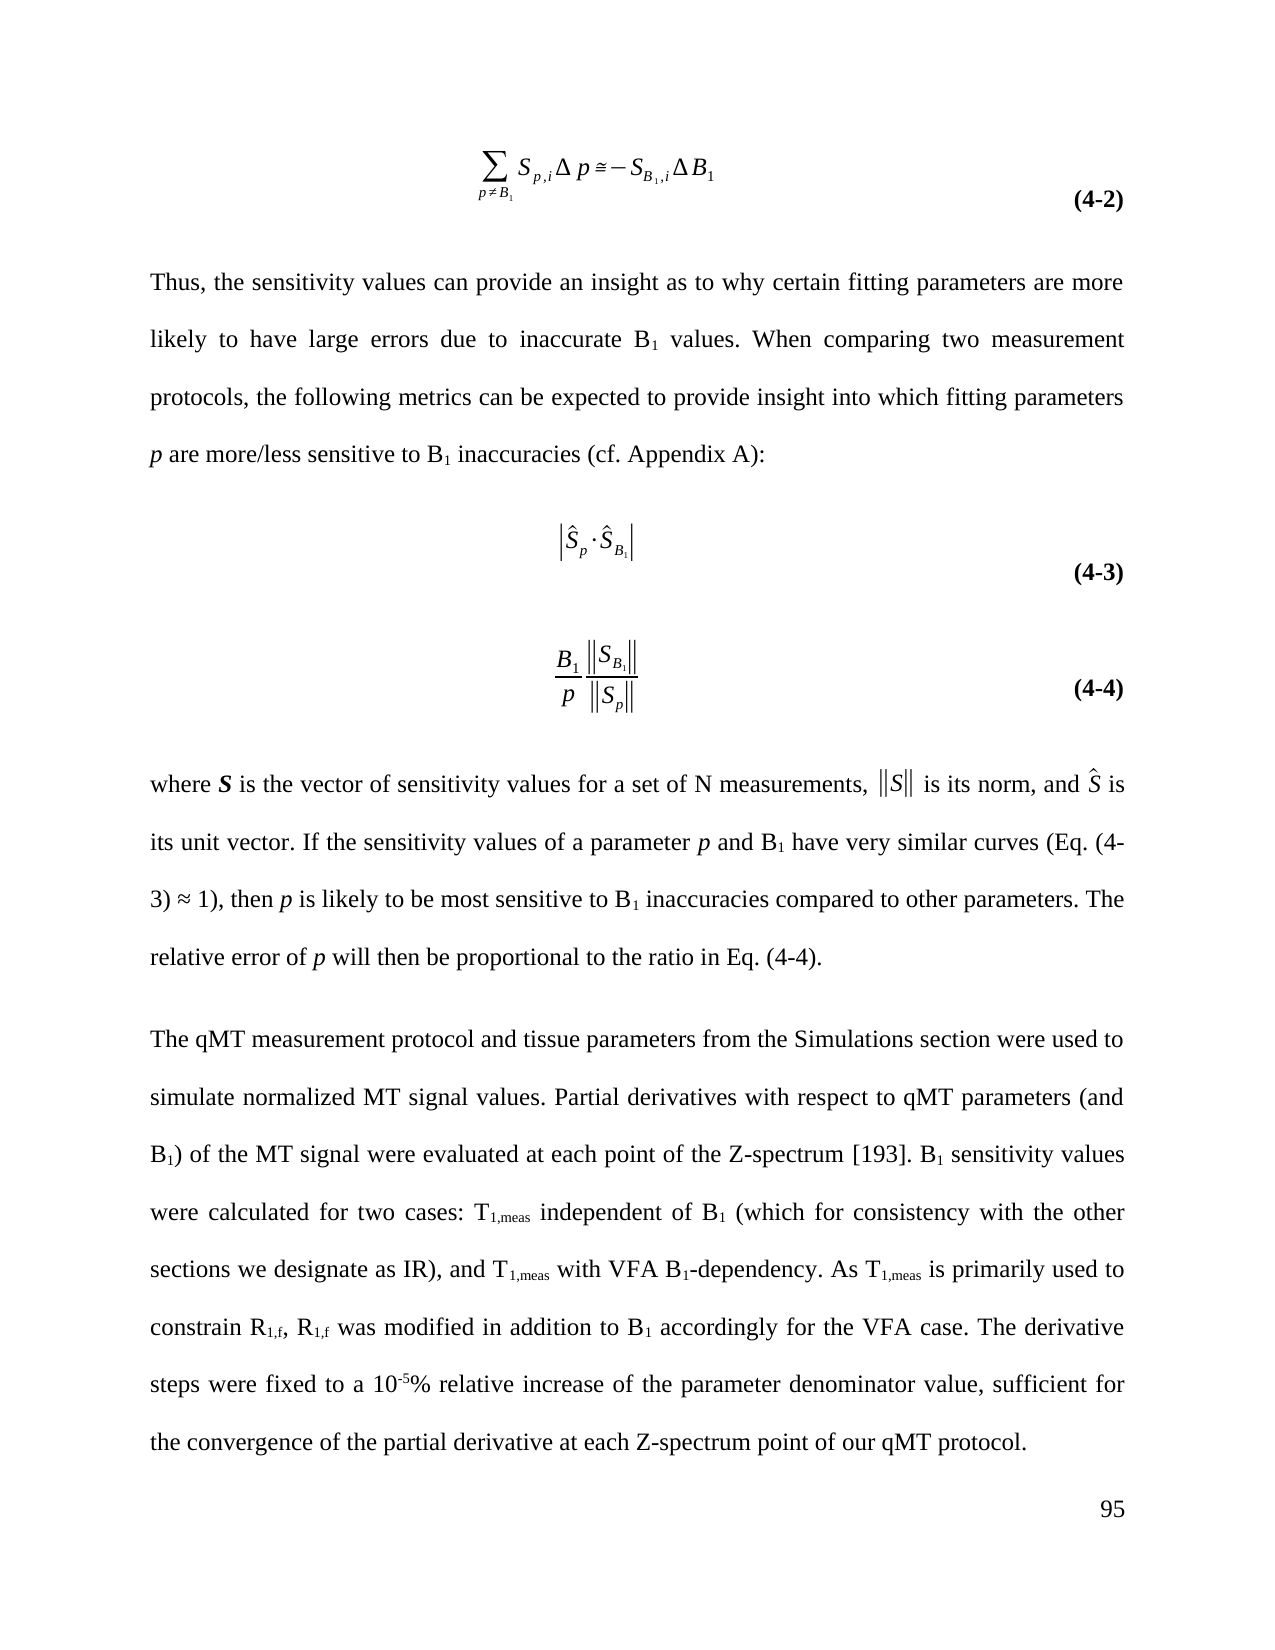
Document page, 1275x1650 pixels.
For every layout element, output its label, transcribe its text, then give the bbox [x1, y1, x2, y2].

table_header (4-2) [1043, 150, 1135, 267]
table_header [150, 150, 1043, 267]
text Thus, the sensitivity values can provide an insight as to why certain fitting parameters are more likely to have large errors due to inaccurate B1 values. When comparing two measurement protocols, the following metrics can be expected to provide insight into which fitting parameters p are more/less sensitive to B1 inaccuracies (cf. Appendix A): [150, 267, 1125, 468]
table_header [150, 522, 1043, 639]
text where S is the vector of sensitivity values for a set of N measurements, is its norm, and is its unit vector. If the sensitivity values of a parameter p and B1 have very similar curves (Eq. (4-3) ≈ 1), then p is likely to be most sensitive to B1 inaccuracies compared to other parameters. The relative error of p will then be proportional to the ratio in Eq. (4-4). [150, 768, 1125, 971]
table_cell (4-4) [1043, 639, 1135, 768]
text The qMT measurement protocol and tissue parameters from the Simulations section were used to simulate normalized MT signal values. Partial derivatives with respect to qMT parameters (and B1) of the MT signal were evaluated at each point of the Z-spectrum [193]. B1 sensitivity values were calculated for two cases: T1,meas independent of B1 (which for consistency with the other sections we designate as IR), and T1,meas with VFA B1-dependency. As T1,meas is primarily used to constrain R1,f, R1,f was modified in addition to B1 accordingly for the VFA case. The derivative steps were fixed to a 10-5% relative increase of the parameter denominator value, sufficient for the convergence of the partial derivative at each Z-spectrum point of our qMT protocol. [150, 1024, 1125, 1456]
table_cell [150, 639, 1043, 768]
table_header (4-3) [1043, 522, 1135, 639]
